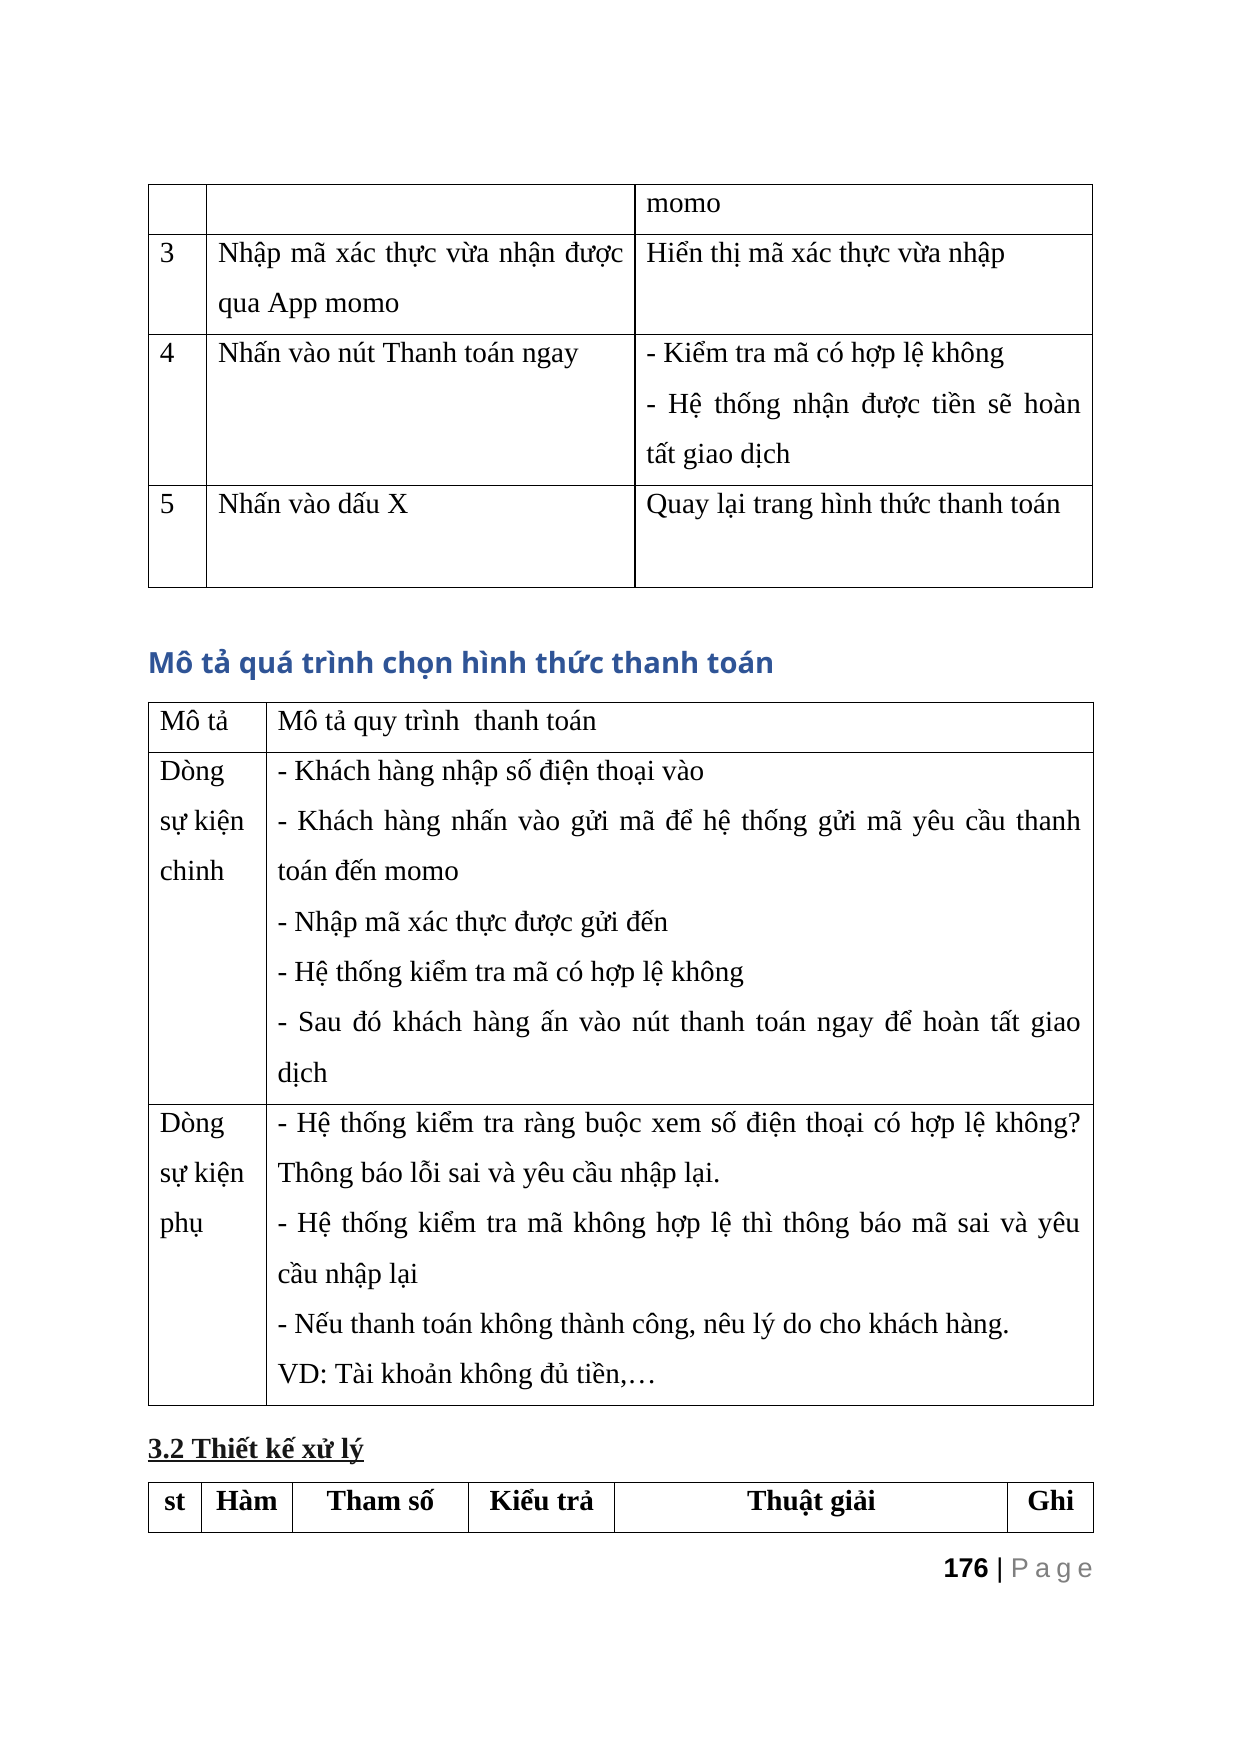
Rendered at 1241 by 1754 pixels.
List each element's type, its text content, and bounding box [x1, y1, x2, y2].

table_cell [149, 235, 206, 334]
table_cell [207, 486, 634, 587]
subtitle 3.2 Thiết kế xử lý [148, 1431, 1092, 1465]
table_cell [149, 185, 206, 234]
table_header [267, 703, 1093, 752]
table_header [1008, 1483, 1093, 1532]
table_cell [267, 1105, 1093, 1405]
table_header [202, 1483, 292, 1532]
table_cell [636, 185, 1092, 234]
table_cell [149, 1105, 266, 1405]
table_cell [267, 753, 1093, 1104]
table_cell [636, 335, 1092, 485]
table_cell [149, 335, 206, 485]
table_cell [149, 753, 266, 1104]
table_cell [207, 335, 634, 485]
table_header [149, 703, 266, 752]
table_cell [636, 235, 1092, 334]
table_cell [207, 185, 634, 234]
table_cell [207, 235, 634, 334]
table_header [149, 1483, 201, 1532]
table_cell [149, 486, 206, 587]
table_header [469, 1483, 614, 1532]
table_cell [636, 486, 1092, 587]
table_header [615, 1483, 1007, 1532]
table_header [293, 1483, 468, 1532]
subtitle Mô tả quá trình chọn hình thức thanh toán [148, 642, 1092, 682]
